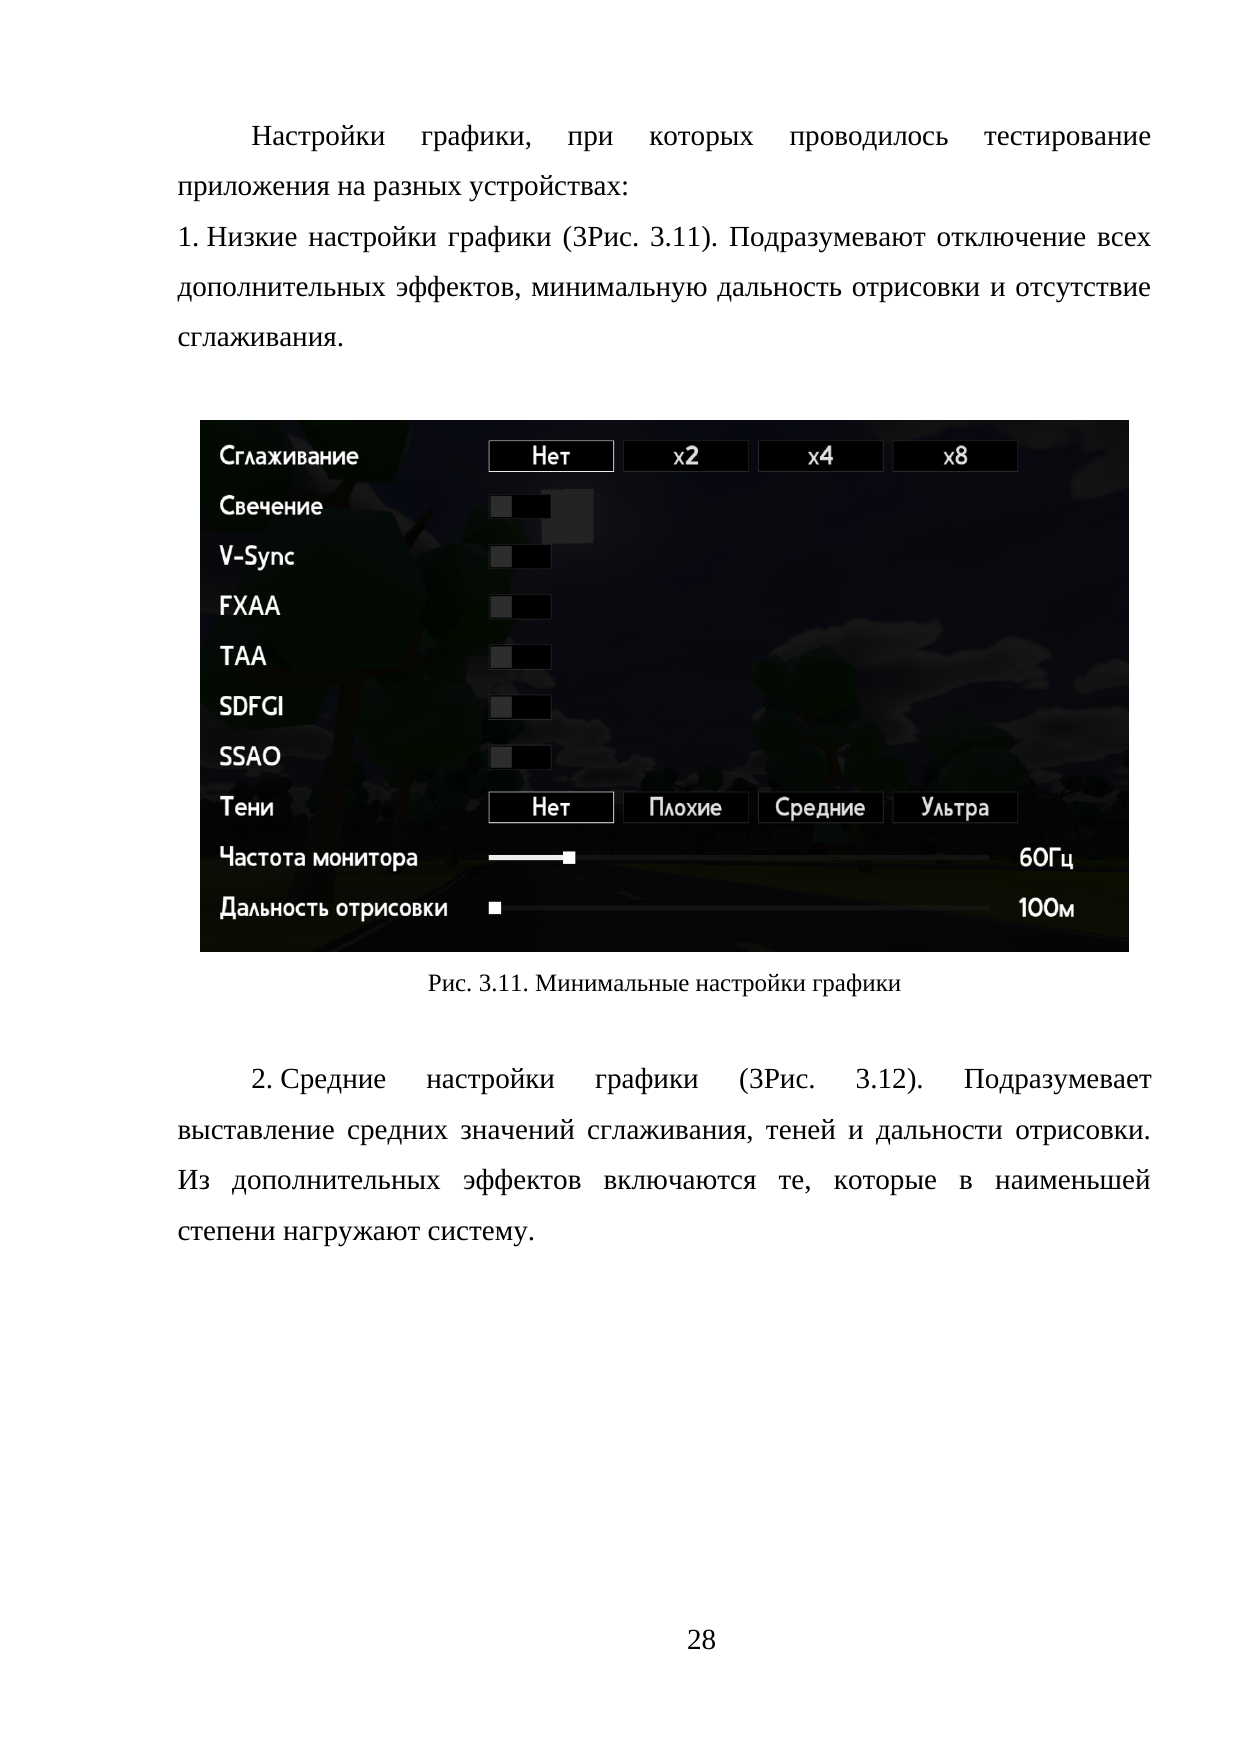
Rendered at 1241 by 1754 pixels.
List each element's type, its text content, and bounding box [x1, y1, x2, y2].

picture [200, 420, 1129, 952]
text Настройки графики, при которых проводилось тестирование приложения на разных устройствах: [177, 118, 1152, 202]
